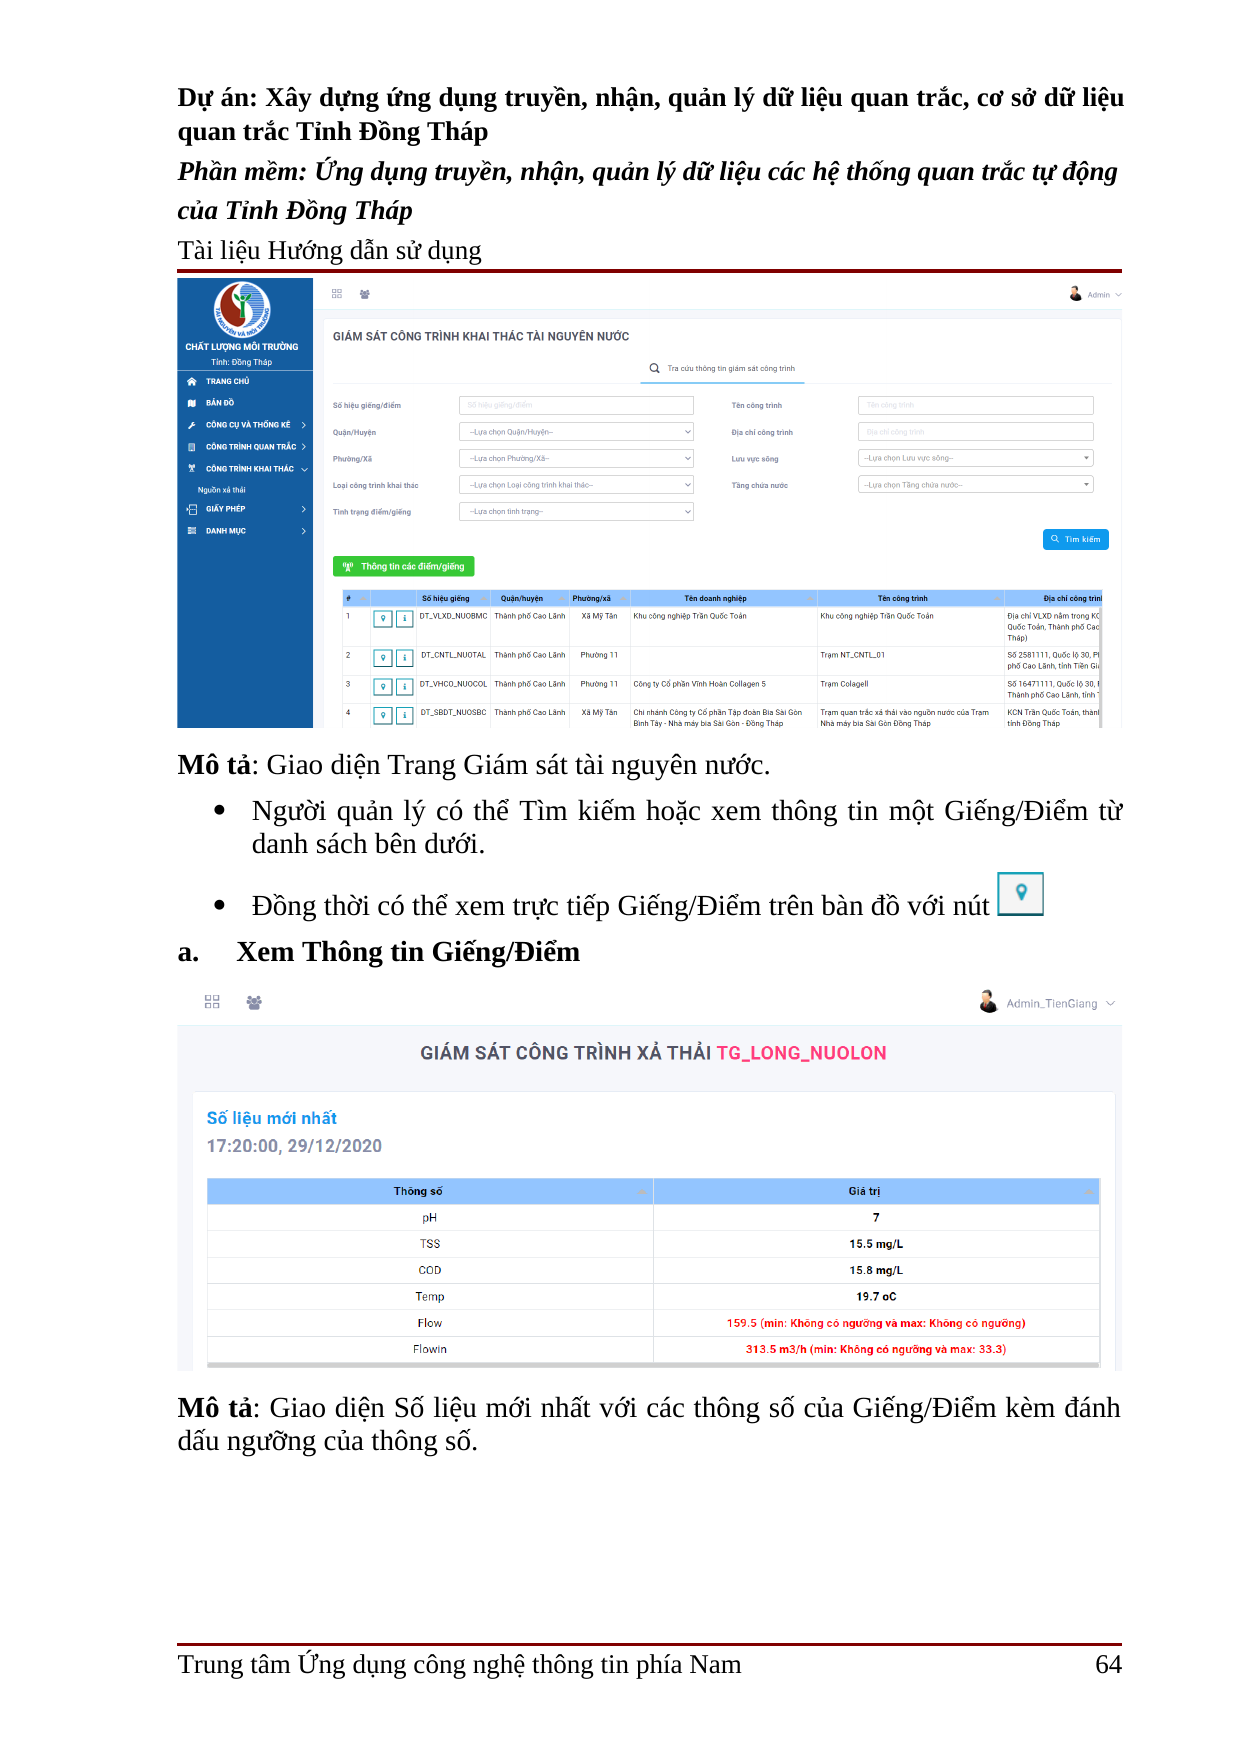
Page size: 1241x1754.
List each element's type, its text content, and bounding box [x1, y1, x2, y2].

picture [177, 278, 1123, 728]
list Đồng thời có thể xem trực tiếp Giếng/Điểm trên bàn đồ với nút [214, 873, 1122, 922]
subtitle Xem Thông tin Giếng/Điểm [177, 934, 1122, 968]
text Mô tả: Giao diện Số liệu mới nhất với các thông số của Giếng/Điểm kèm đánh dấu ngưỡng của thông số. [177, 1390, 1122, 1457]
picture [177, 980, 1123, 1371]
text Mô tả: Giao diện Trang Giám sát tài nguyên nước. [177, 747, 1122, 781]
picture [997, 872, 1044, 916]
list Người quản lý có thể Tìm kiếm hoặc xem thông tin một Giếng/Điểm từ danh sách bên dưới. [214, 793, 1122, 860]
